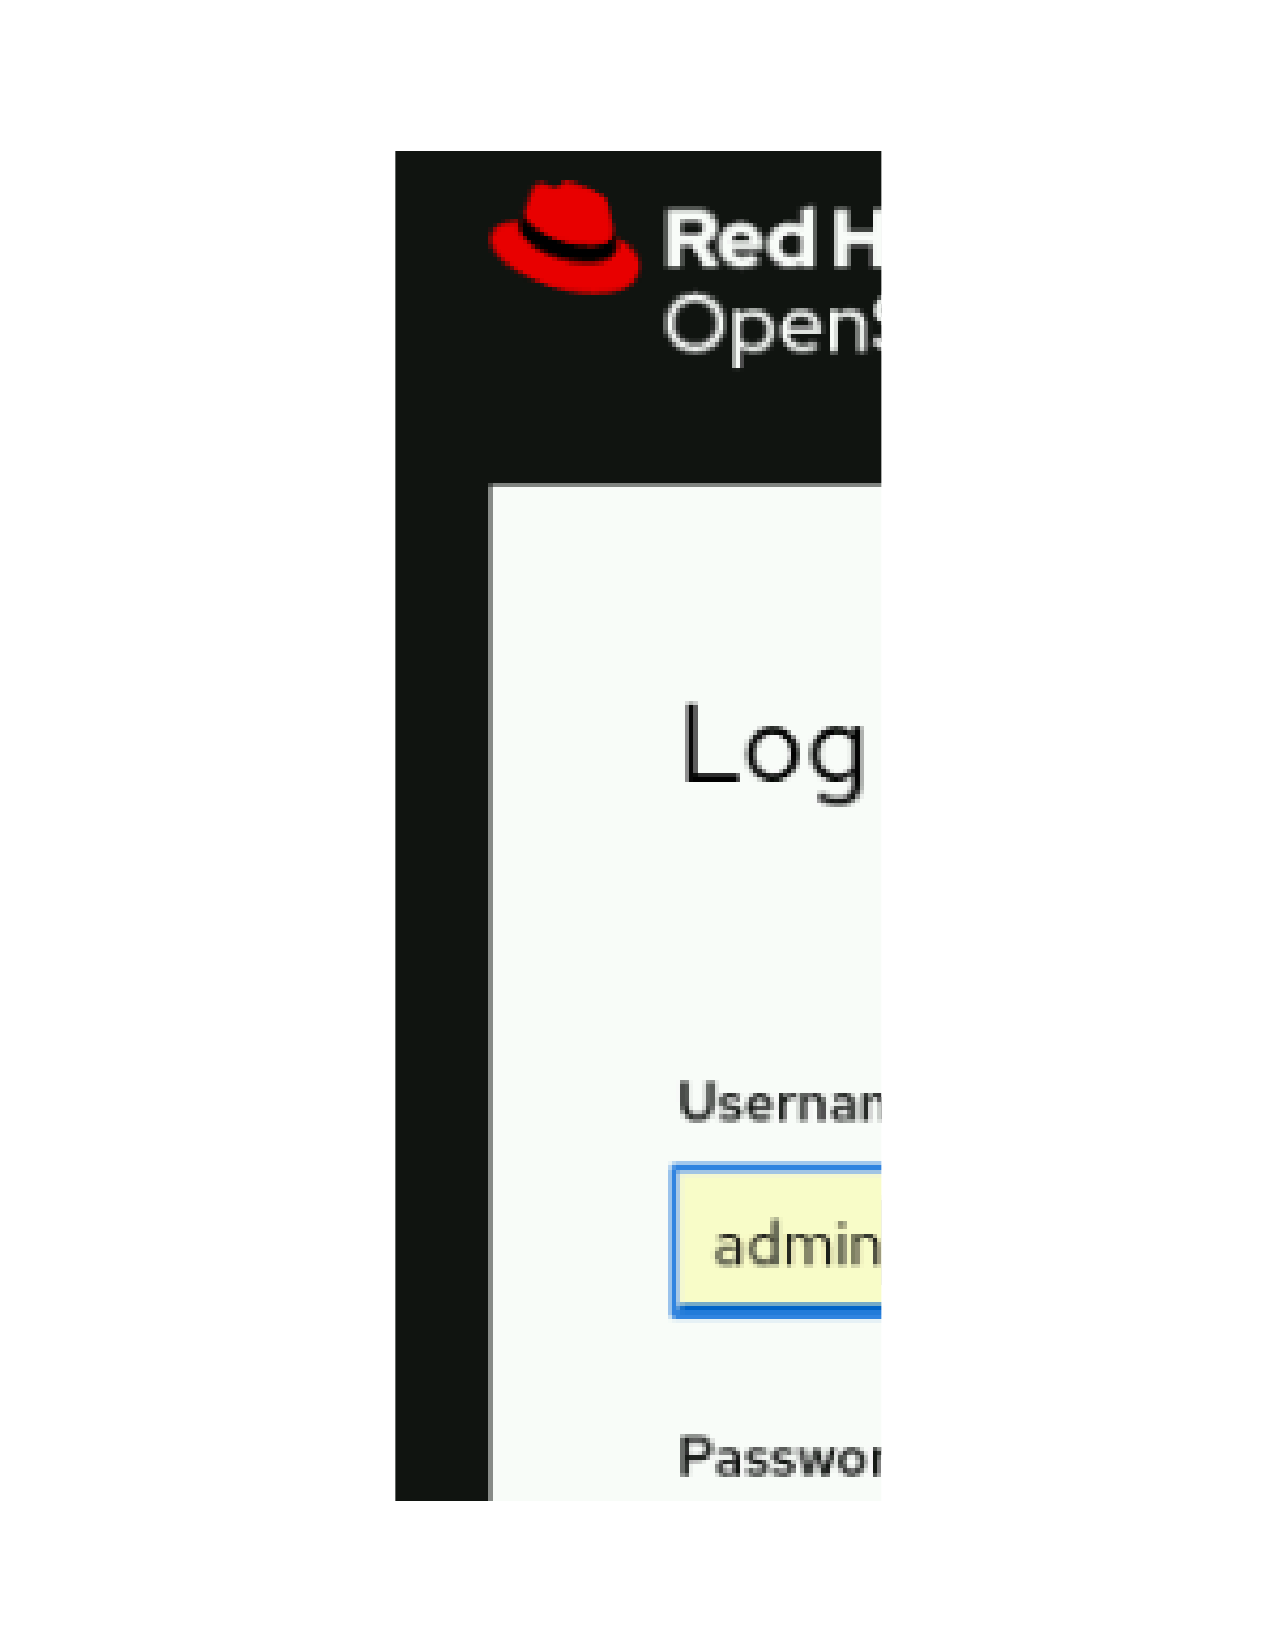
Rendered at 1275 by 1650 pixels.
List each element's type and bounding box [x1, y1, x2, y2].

picture [395, 151, 882, 1501]
